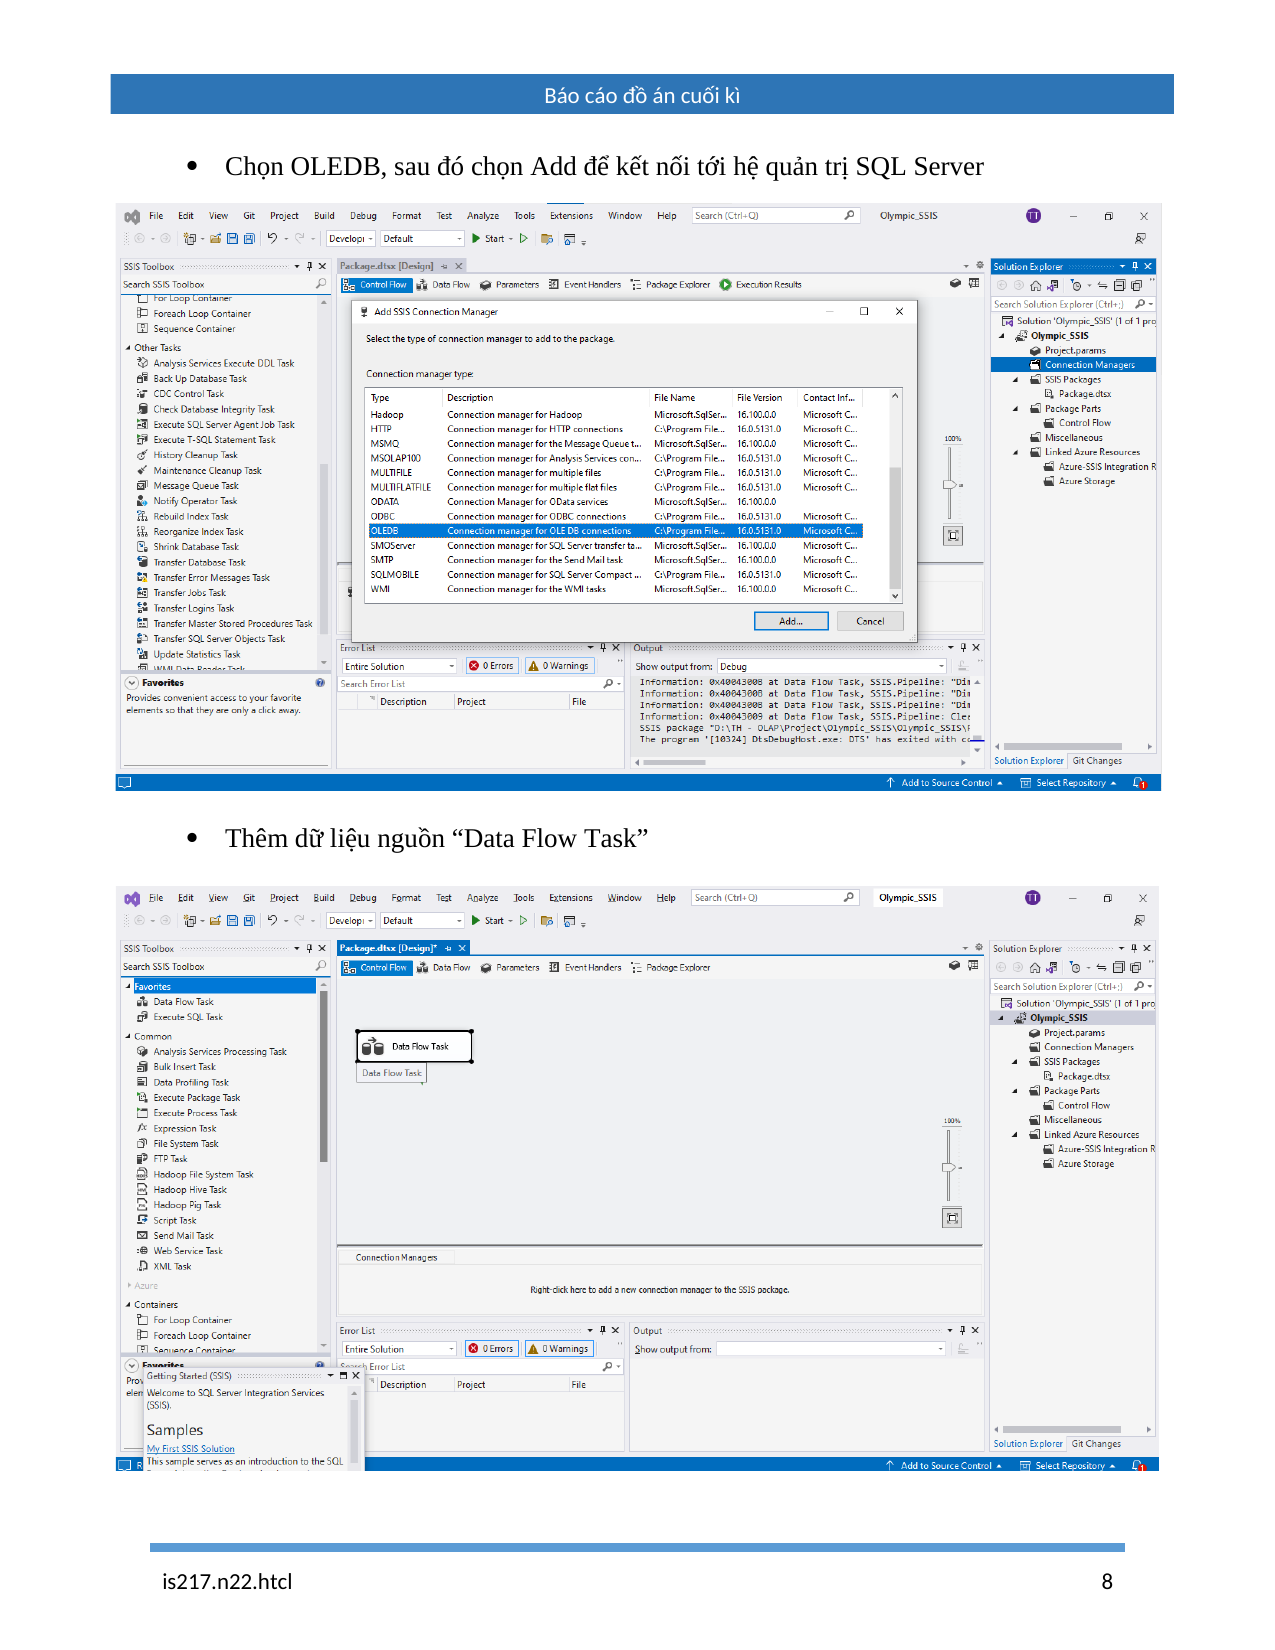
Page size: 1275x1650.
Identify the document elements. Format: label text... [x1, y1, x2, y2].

list Chọn OLEDB, sau đó chọn Add để kết nối tới hệ quản trị SQL Server [187, 150, 1125, 181]
list Thêm dữ liệu nguồn “Data Flow Task” [187, 822, 1125, 853]
picture [115, 203, 1162, 791]
picture [115, 886, 1159, 1471]
